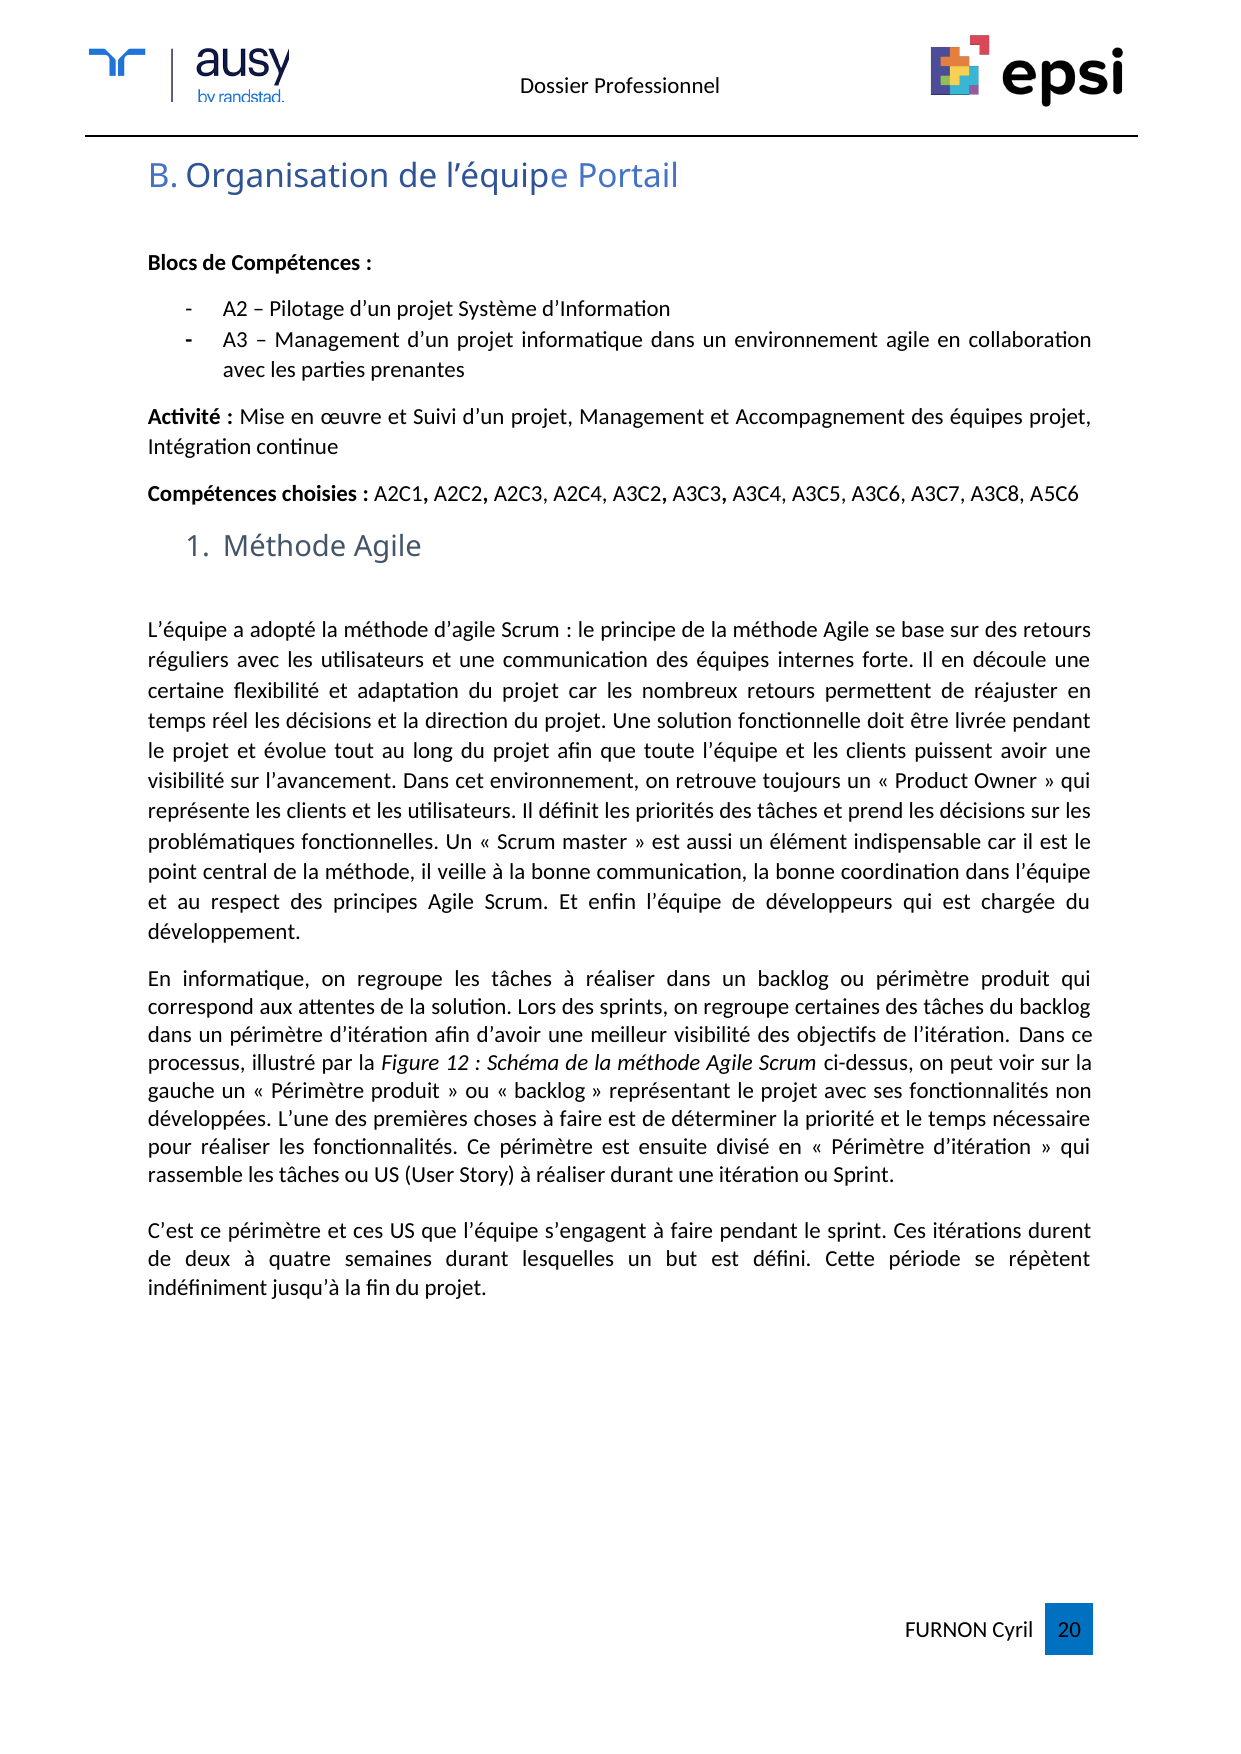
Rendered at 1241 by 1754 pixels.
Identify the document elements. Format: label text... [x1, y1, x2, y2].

text En informatique, on regroupe les tâches à réaliser dans un backlog ou périmètre produit qui correspond aux attentes de la solution. Lors des sprints, on regroupe certaines des tâches du backlog dans un périmètre d’itération afin d’avoir une meilleur visibilité des objectifs de l’itération. Dans ce processus, illustré par la Figure 12 : Schéma de la méthode Agile Scrum ci-dessus, on peut voir sur la gauche un « Périmètre produit » ou « backlog » représentant le projet avec ses fonctionnalités non développées. L’une des premières choses à faire est de déterminer la priorité et le temps nécessaire pour réaliser les fonctionnalités. Ce périmètre est ensuite divisé en « Périmètre d’itération » qui rassemble les tâches ou US (User Story) à réaliser durant une itération ou Sprint. [148, 964, 1093, 1188]
text Activité : Mise en œuvre et Suivi d’un projet, Management et Accompagnement des équipes projet, Intégration continue [148, 402, 1093, 460]
text Blocs de Compétences : [148, 248, 1093, 276]
text Compétences choisies : A2C1, A2C2, A2C3, A2C4, A3C2, A3C3, A3C4, A3C5, A3C6, A3C7, A3C8, A5C6 [148, 479, 1093, 507]
text L’équipe a adopté la méthode d’agile Scrum : le principe de la méthode Agile se base sur des retours réguliers avec les utilisateurs et une communication des équipes internes forte. Il en découle une certaine flexibilité et adaptation du projet car les nombreux retours permettent de réajuster en temps réel les décisions et la direction du projet. Une solution fonctionnelle doit être livrée pendant le projet et évolue tout au long du projet afin que toute l’équipe et les clients puissent avoir une visibilité sur l’avancement. Dans cet environnement, on retrouve toujours un « Product Owner » qui représente les clients et les utilisateurs. Il définit les priorités des tâches et prend les décisions sur les problématiques fonctionnelles. Un « Scrum master » est aussi un élément indispensable car il est le point central de la méthode, il veille à la bonne communication, la bonne coordination dans l’équipe et au respect des principes Agile Scrum. Et enfin l’équipe de développeurs qui est chargée du développement. [148, 615, 1093, 946]
list A3 – Management d’un projet informatique dans un environnement agile en collaboration avec les parties prenantes [185, 325, 1093, 383]
picture [88, 48, 289, 102]
text C’est ce périmètre et ces US que l’équipe s’engagent à faire pendant le sprint. Ces itérations durent de deux à quatre semaines durant lesquelles un but est défini. Cette période se répètent indéfiniment jusqu’à la fin du projet. [148, 1217, 1093, 1301]
subtitle Méthode Agile [185, 526, 1093, 565]
list A2 – Pilotage d’un projet Système d’Information [185, 294, 1093, 322]
subtitle Organisation de l’équipe Portail [148, 152, 1093, 197]
